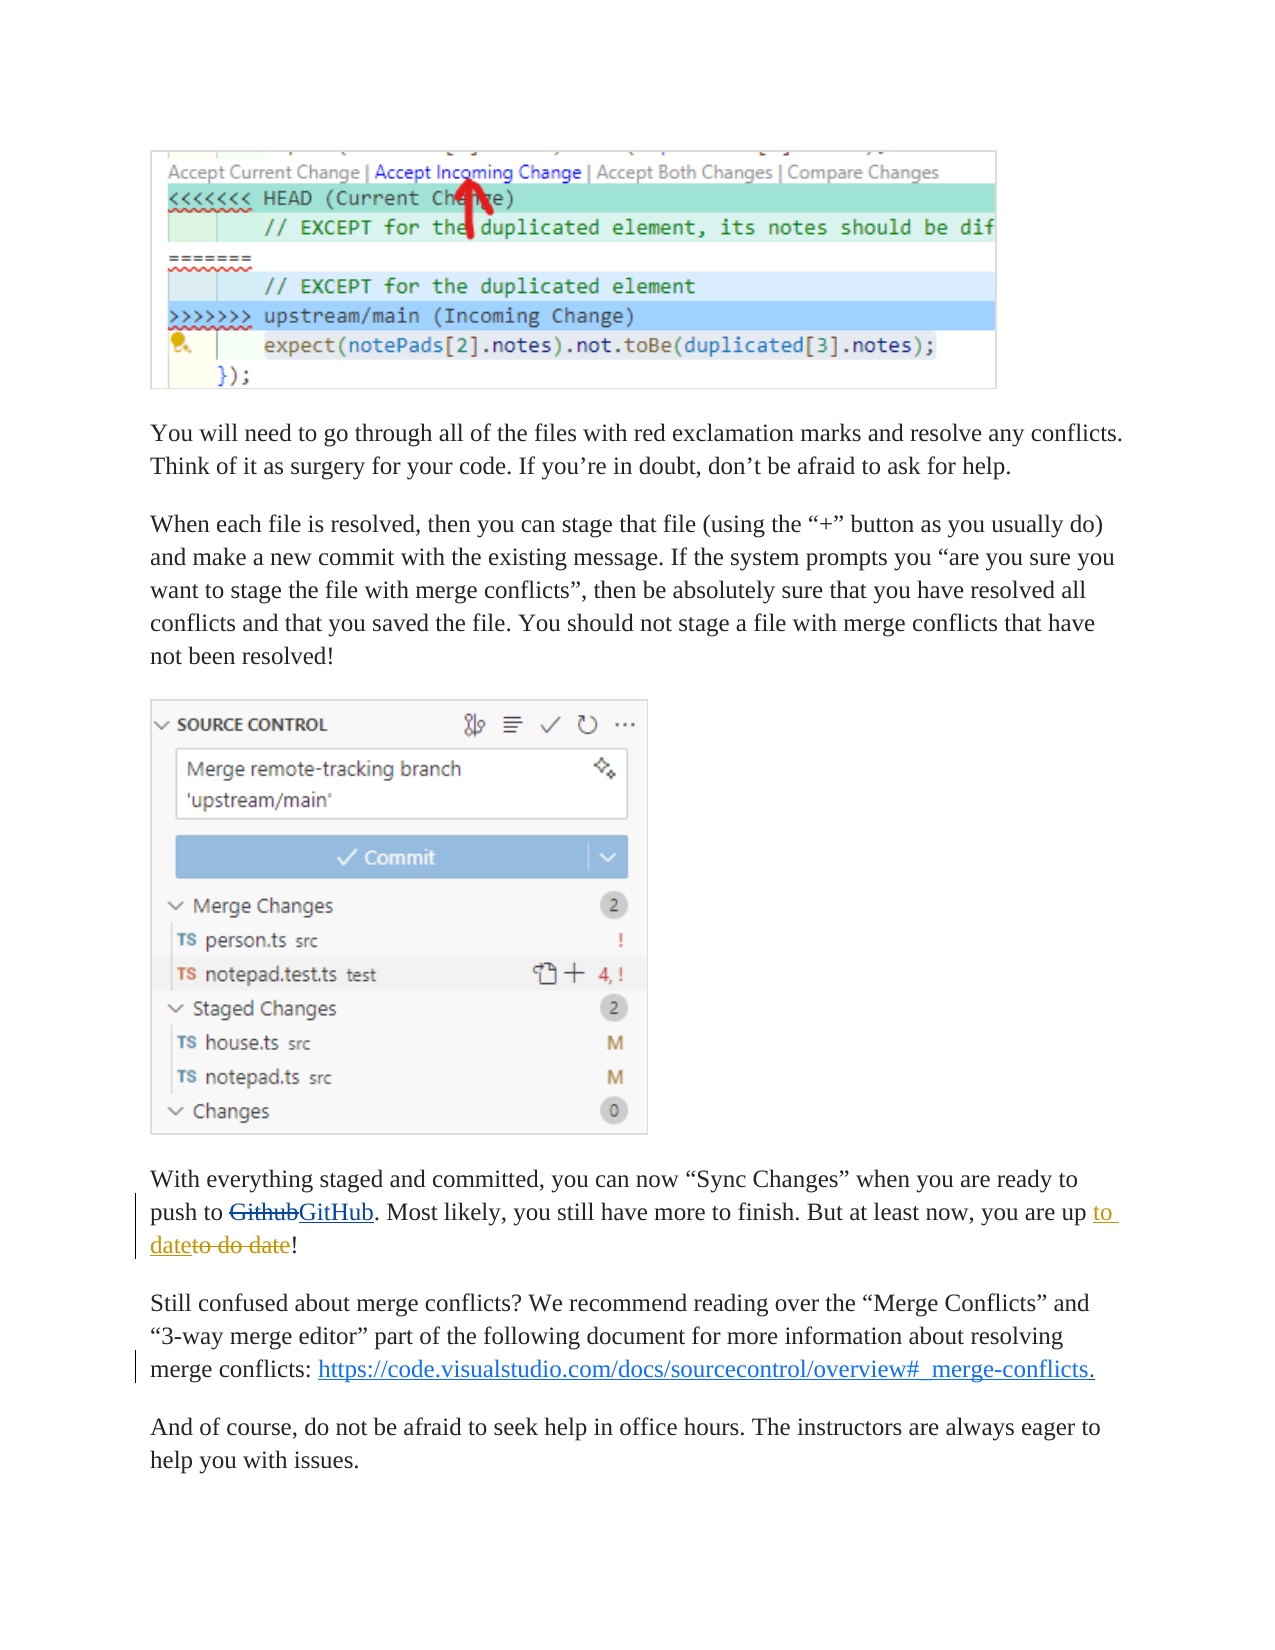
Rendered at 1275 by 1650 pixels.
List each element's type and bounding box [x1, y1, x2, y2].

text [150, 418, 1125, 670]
picture [152, 152, 995, 388]
picture [152, 701, 647, 1133]
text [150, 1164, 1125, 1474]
